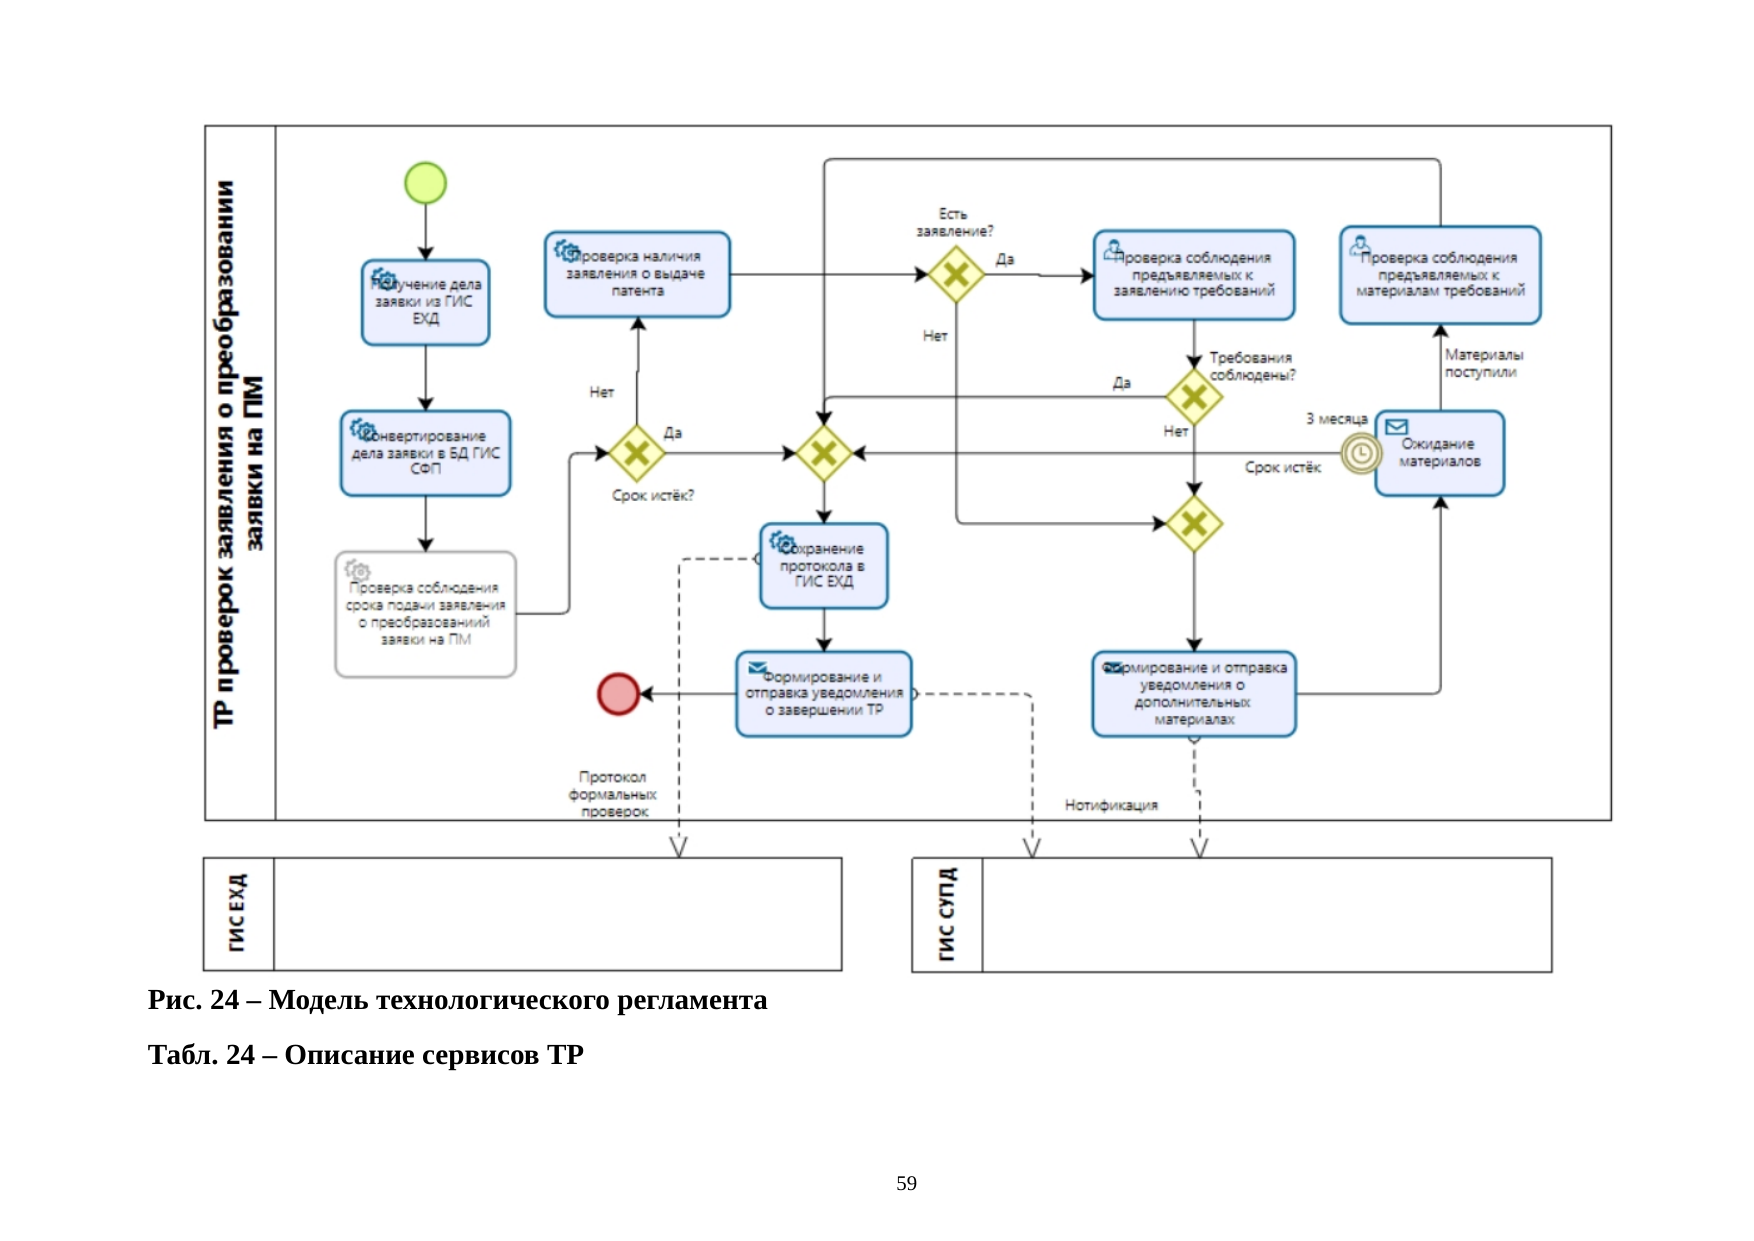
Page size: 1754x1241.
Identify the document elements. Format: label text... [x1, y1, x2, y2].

text Рис. 24 – Модель технологического регламента [148, 982, 1665, 1016]
text Табл. 24 – Описание сервисов ТР [148, 1037, 1665, 1070]
picture [197, 118, 1616, 979]
